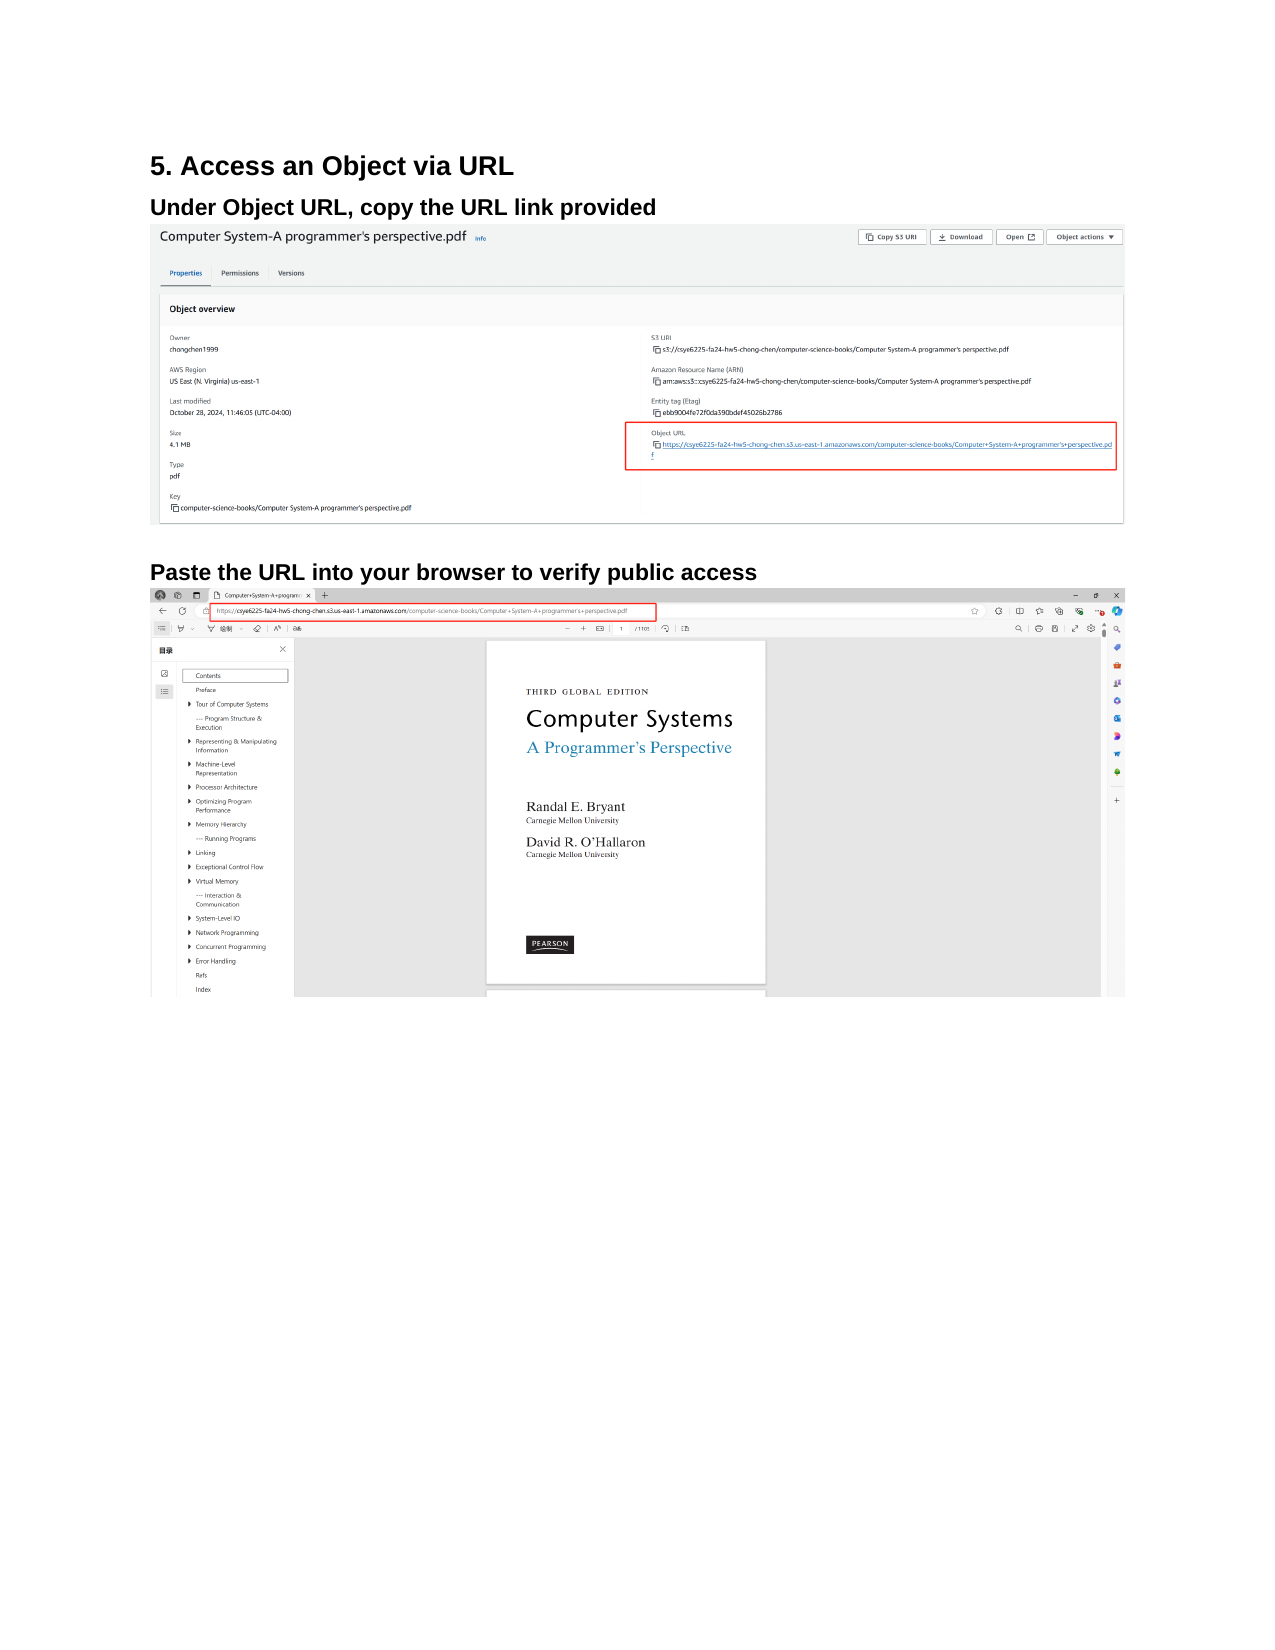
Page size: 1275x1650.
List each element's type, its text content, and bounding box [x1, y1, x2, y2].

text Under Object URL, copy the URL link provided [150, 194, 1125, 221]
subtitle 5. Access an Object via URL [150, 150, 1125, 181]
picture [150, 588, 1125, 997]
picture [150, 224, 1125, 525]
text Paste the URL into your browser to verify public access [150, 558, 1125, 585]
